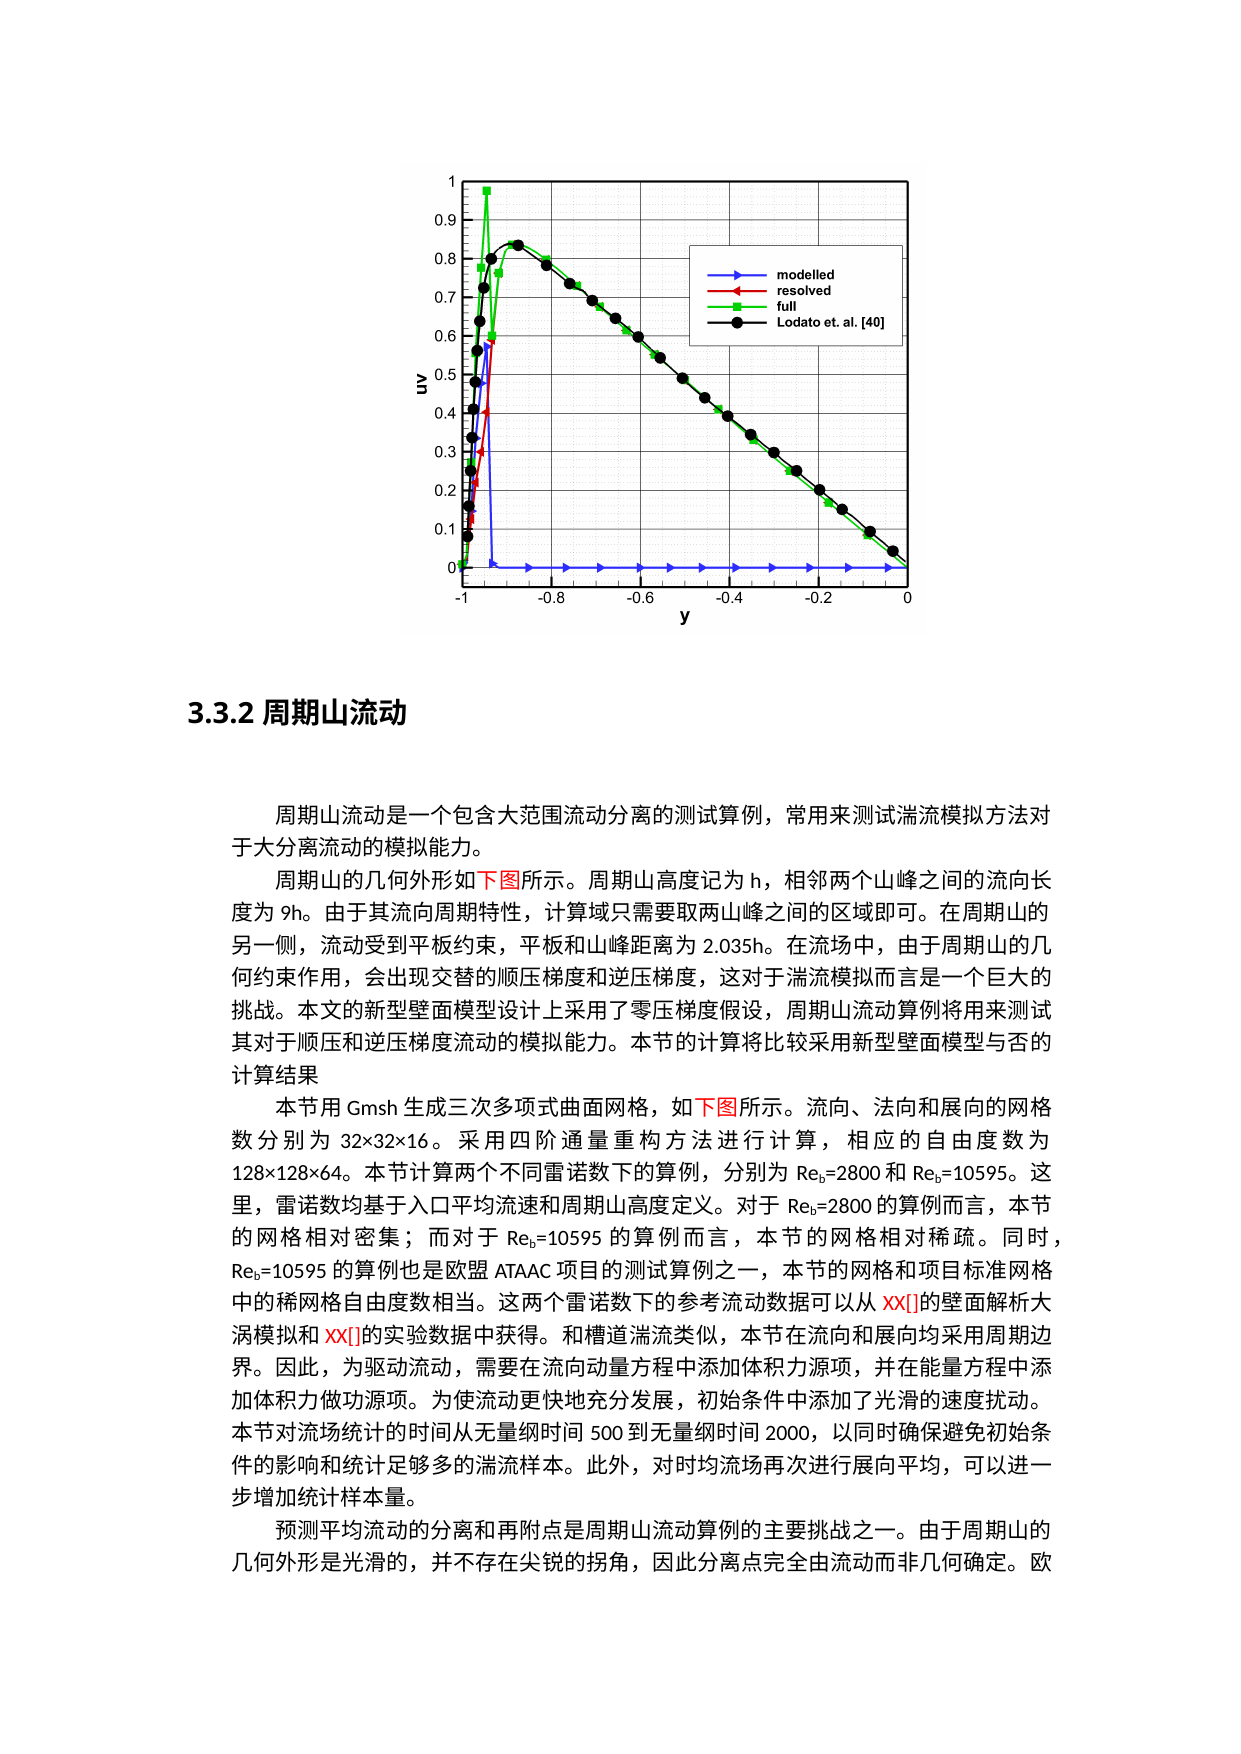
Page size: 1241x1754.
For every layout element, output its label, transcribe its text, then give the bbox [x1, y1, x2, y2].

text 周期山流动是一个包含大范围流动分离的测试算例，常用来测试湍流模拟方法对于大分离流动的模拟能力。 [231, 797, 1053, 862]
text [231, 1512, 1053, 1577]
subtitle 3.3.2 周期山流动 [187, 679, 1053, 744]
picture [401, 162, 927, 635]
text 本节用Gmsh生成三次多项式曲面网格，如下图所示。流向、法向和展向的网格数分别为32×32×16。采用四阶通量重构方法进行计算，相应的自由度数为128×128×64。本节计算两个不同雷诺数下的算例，分别为Reb=2800和Reb=10595。这里，雷诺数均基于入口平均流速和周期山高度定义。对于Reb=2800的算例而言，本节的网格相对密集；而对于Reb=10595的算例而言，本节的网格相对稀疏。同时，Reb=10595的算例也是欧盟ATAAC项目的测试算例之一，本节的网格和项目标准网格中的稀网格自由度数相当。这两个雷诺数下的参考流动数据可以从XX[]的壁面解析大涡模拟和XX[]的实验数据中获得。和槽道湍流类似，本节在流向和展向均采用周期边界。因此，为驱动流动，需要在流向动量方程中添加体积力源项，并在能量方程中添加体积力做功源项。为使流动更快地充分发展，初始条件中添加了光滑的速度扰动。本节对流场统计的时间从无量纲时间500到无量纲时间2000，以同时确保避免初始条件的影响和统计足够多的湍流样本。此外，对时均流场再次进行展向平均，可以进一步增加统计样本量。 [231, 1090, 1053, 1512]
text 周期山的几何外形如下图所示。周期山高度记为h，相邻两个山峰之间的流向长度为9h。由于其流向周期特性，计算域只需要取两山峰之间的区域即可。在周期山的另一侧，流动受到平板约束，平板和山峰距离为2.035h。在流场中，由于周期山的几何约束作用，会出现交替的顺压梯度和逆压梯度，这对于湍流模拟而言是一个巨大的挑战。本文的新型壁面模型设计上采用了零压梯度假设，周期山流动算例将用来测试其对于顺压和逆压梯度流动的模拟能力。本节的计算将比较采用新型壁面模型与否的计算结果 [231, 862, 1053, 1090]
